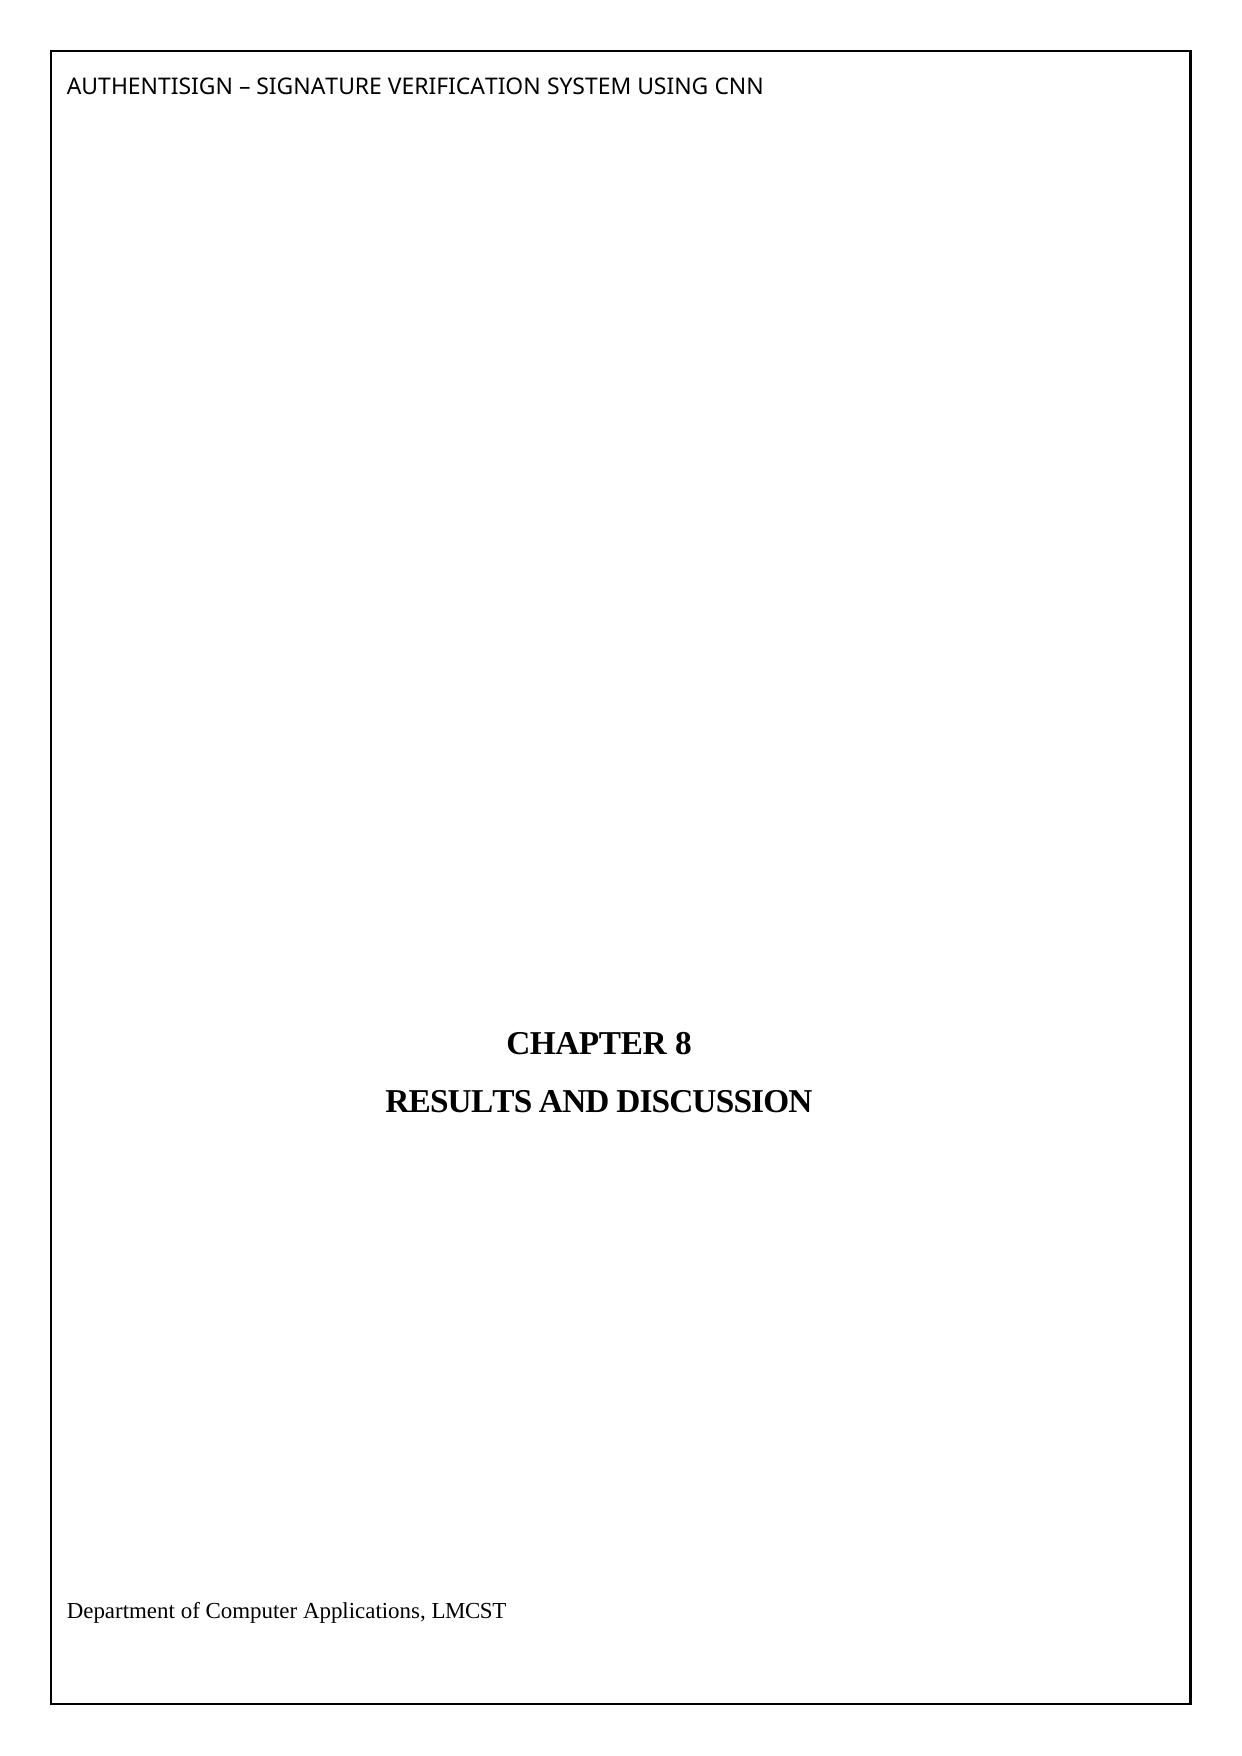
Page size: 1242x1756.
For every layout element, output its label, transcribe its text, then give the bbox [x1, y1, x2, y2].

subtitle RESULTS AND DISCUSSION [64, 1081, 1134, 1119]
subtitle CHAPTER 8 [64, 1023, 1134, 1062]
